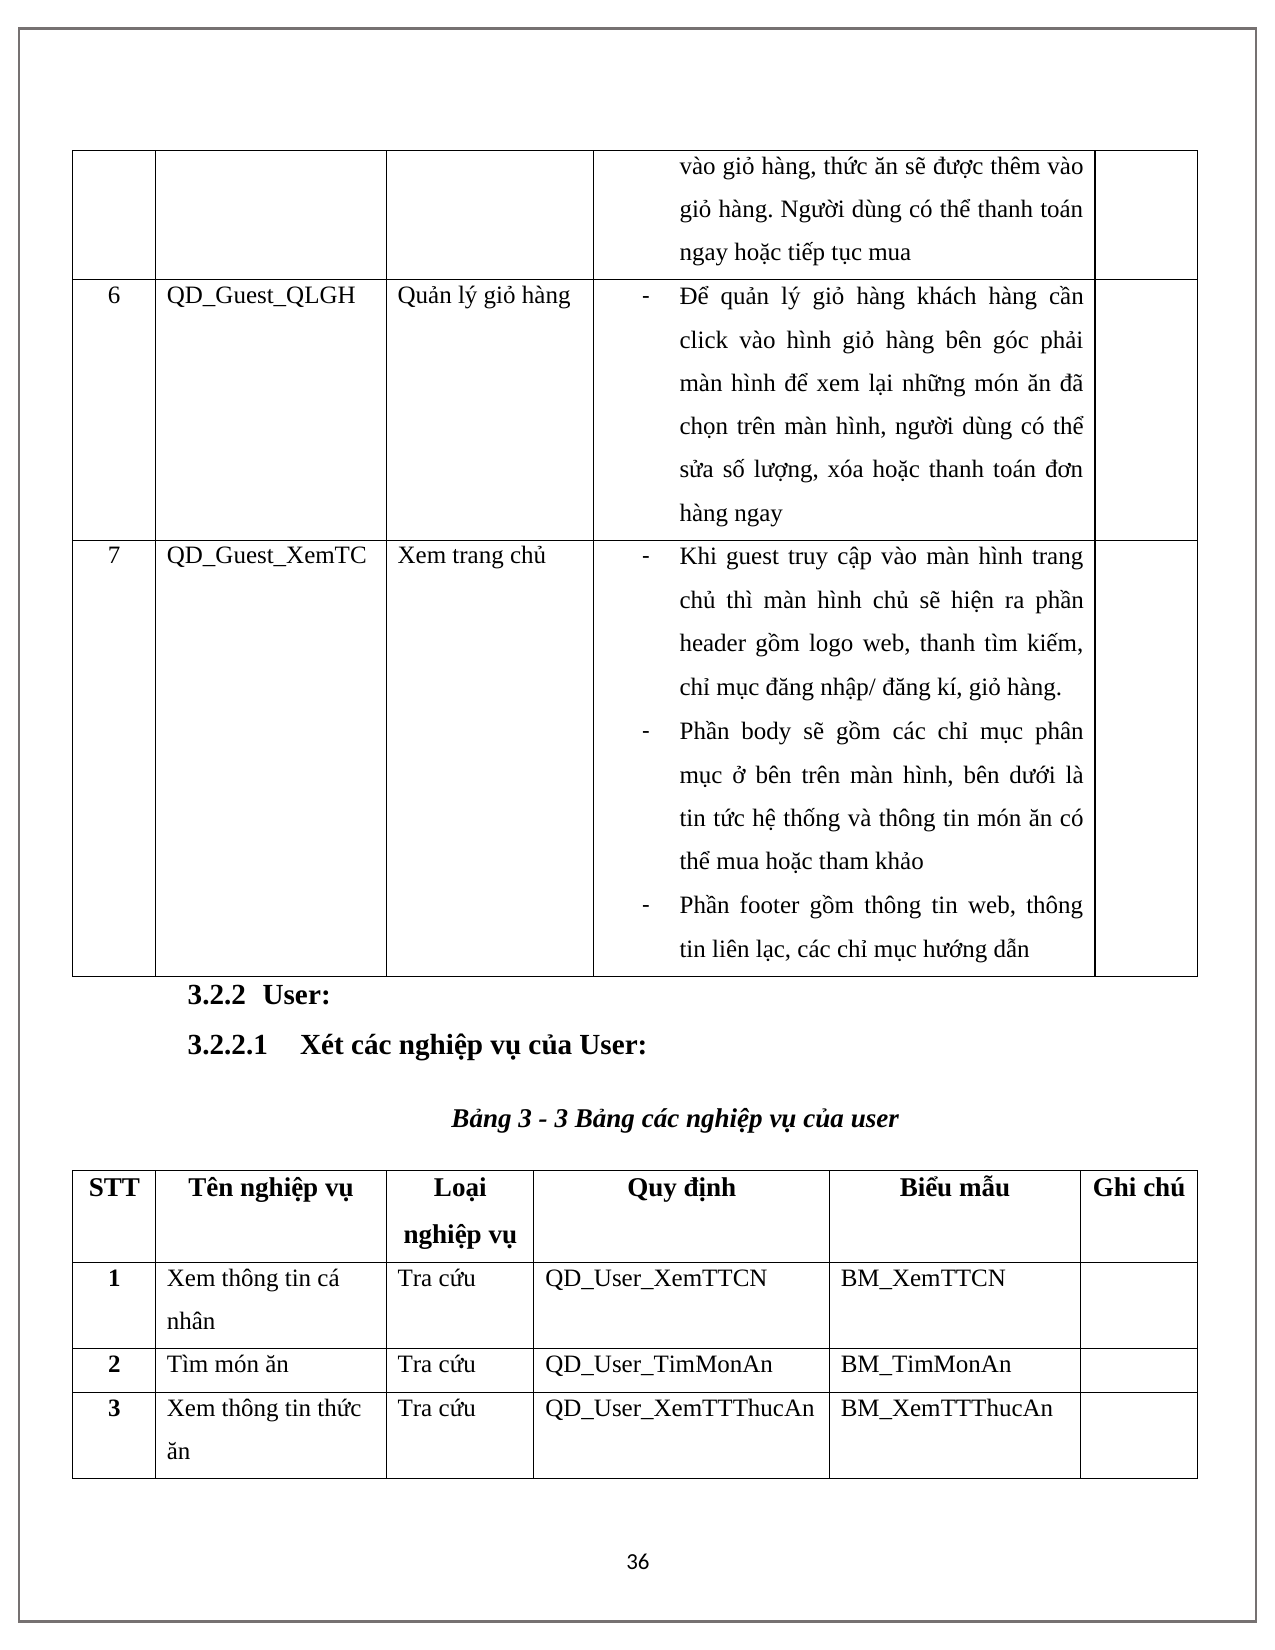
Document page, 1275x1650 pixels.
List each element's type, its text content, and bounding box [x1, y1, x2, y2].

table_header Ghi chú [1081, 1171, 1197, 1262]
table_cell Xem thông tin thức ăn [156, 1393, 386, 1478]
table_cell Quản lý giỏ hàng [387, 280, 593, 539]
table_cell [1096, 151, 1197, 279]
table_cell [1096, 541, 1197, 976]
table_cell [1081, 1393, 1197, 1478]
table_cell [387, 151, 593, 279]
list User: [187, 977, 1125, 1010]
table_cell [1096, 280, 1197, 539]
list Xét các nghiệp vụ của User: [187, 1027, 1125, 1061]
table_cell QD_User_TimMonAn [534, 1349, 829, 1392]
table_cell Xem thông tin cá nhân [156, 1263, 386, 1348]
table_cell QD_User_XemTTThucAn [534, 1393, 829, 1478]
table_header Quy định [534, 1171, 829, 1262]
table_cell Khi guest truy cập vào màn hình trang chủ thì màn hình chủ sẽ hiện ra phần header gồm logo web, thanh tìm kiếm, chỉ mục đăng nhập/ đăng kí, giỏ hàng. Phần body sẽ gồm các chỉ mục phân mục ở bên trên màn hình, bên dưới là tin tức hệ thống và thông tin món ăn có thể mua hoặc tham khảo Phần footer gồm thông tin web, thông tin liên lạc, các chỉ mục hướng dẫn [594, 541, 1094, 976]
table_cell Tìm món ăn [156, 1349, 386, 1392]
table_cell 1 [73, 1263, 155, 1348]
table_header STT [73, 1171, 155, 1262]
table_header Tên nghiệp vụ [156, 1171, 386, 1262]
table_cell Tra cứu [387, 1349, 533, 1392]
table_header Loại nghiệp vụ [387, 1171, 533, 1262]
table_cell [156, 151, 386, 279]
table_cell QD_User_XemTTCN [534, 1263, 829, 1348]
table_cell QD_Guest_XemTC [156, 541, 386, 976]
table_cell [1081, 1349, 1197, 1392]
table_cell [1081, 1263, 1197, 1348]
table_cell BM_TimMonAn [830, 1349, 1080, 1392]
table_cell BM_XemTTThucAn [830, 1393, 1080, 1478]
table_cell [594, 151, 1094, 279]
table_cell Tra cứu [387, 1263, 533, 1348]
table_cell BM_XemTTCN [830, 1263, 1080, 1348]
table_cell 2 [73, 1349, 155, 1392]
table_cell 3 [73, 1393, 155, 1478]
table_cell Tra cứu [387, 1393, 533, 1478]
table_cell QD_Guest_QLGH [156, 280, 386, 539]
table_cell Để quản lý giỏ hàng khách hàng cần click vào hình giỏ hàng bên góc phải màn hình để xem lại những món ăn đã chọn trên màn hình, người dùng có thể sửa số lượng, xóa hoặc thanh toán đơn hàng ngay [594, 280, 1094, 539]
table_cell Xem trang chủ [387, 541, 593, 976]
table_cell 5 [73, 151, 155, 279]
table_cell 6 [73, 280, 155, 539]
text Bảng 3 - 3 Bảng các nghiệp vụ của user [225, 1102, 1125, 1134]
table_cell 7 [73, 541, 155, 976]
table_header Biểu mẫu [830, 1171, 1080, 1262]
